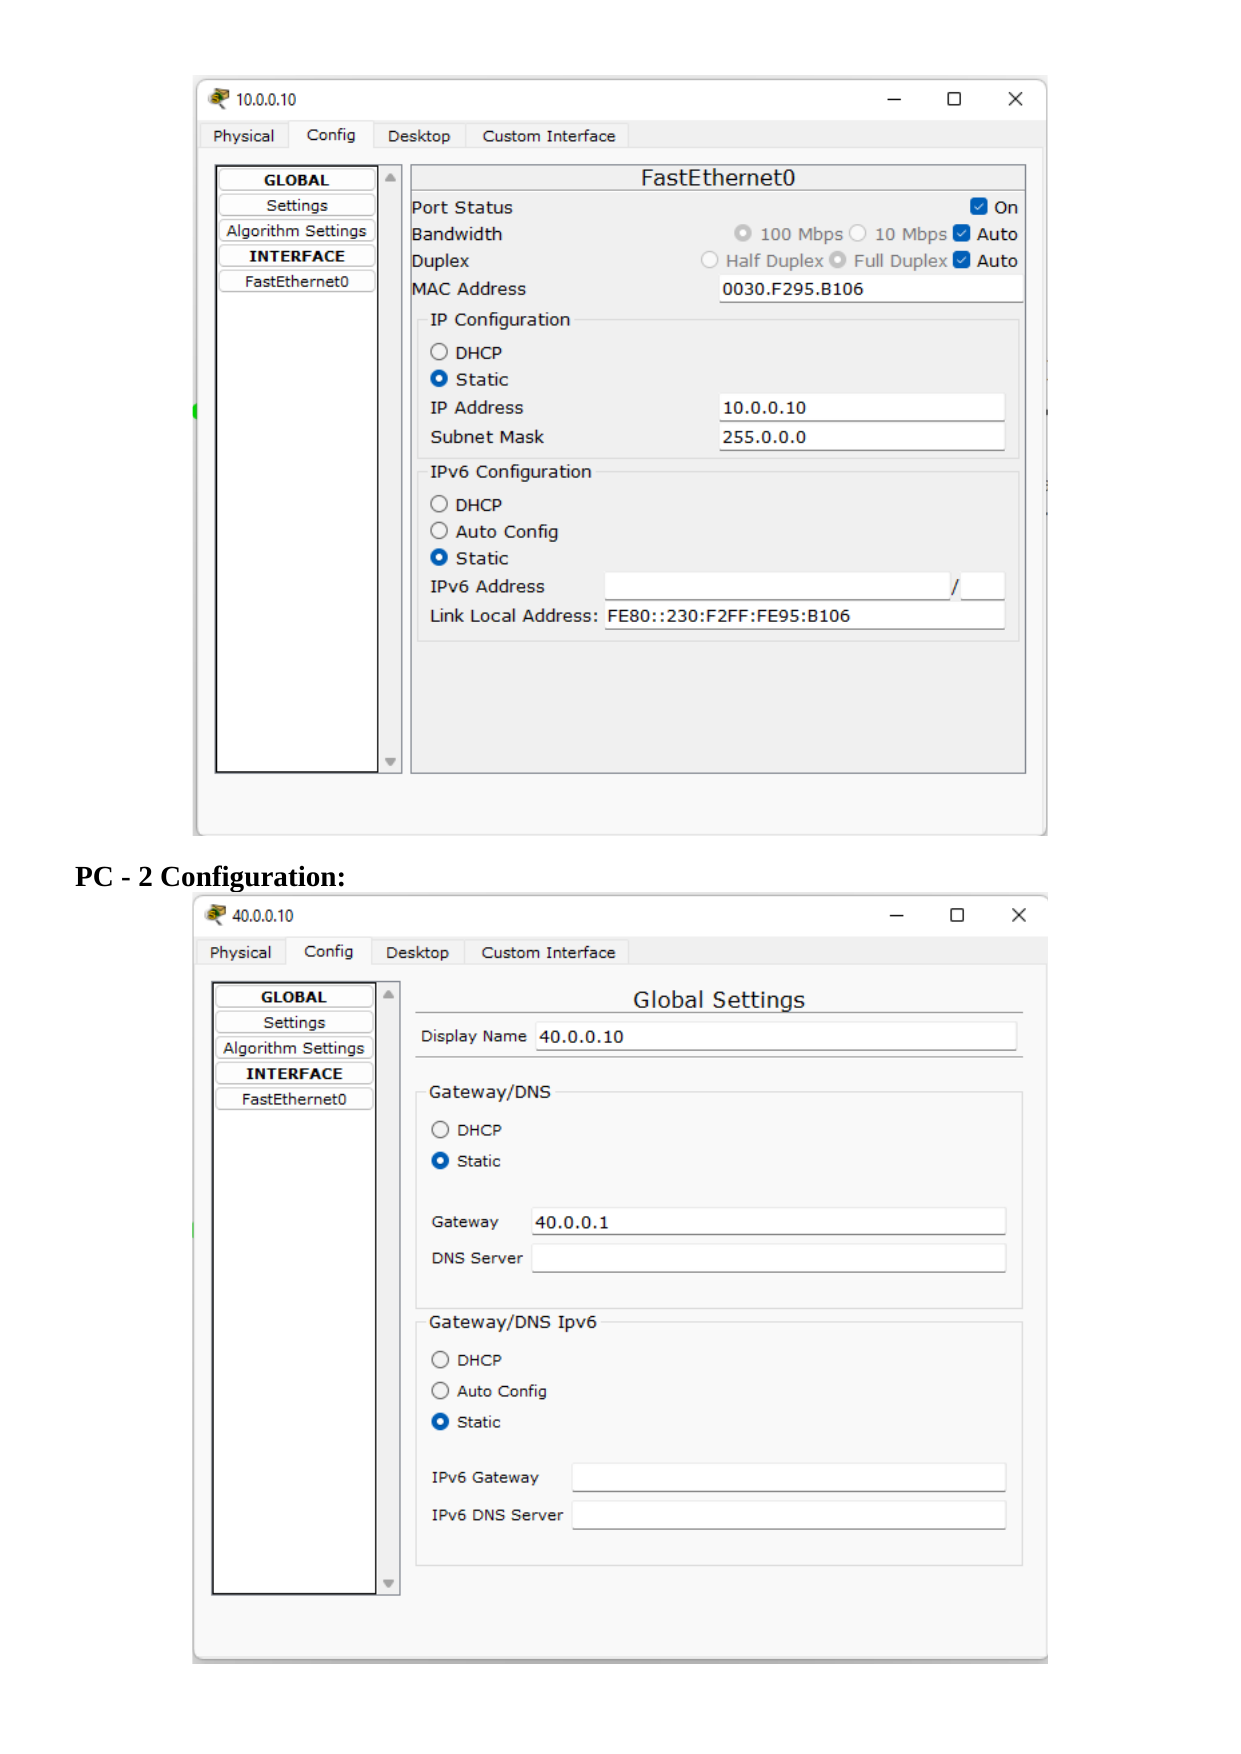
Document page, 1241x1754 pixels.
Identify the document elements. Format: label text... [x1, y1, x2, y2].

picture [192, 75, 1048, 836]
text PC - 2 Configuration: [75, 859, 1165, 893]
picture [192, 892, 1048, 1664]
